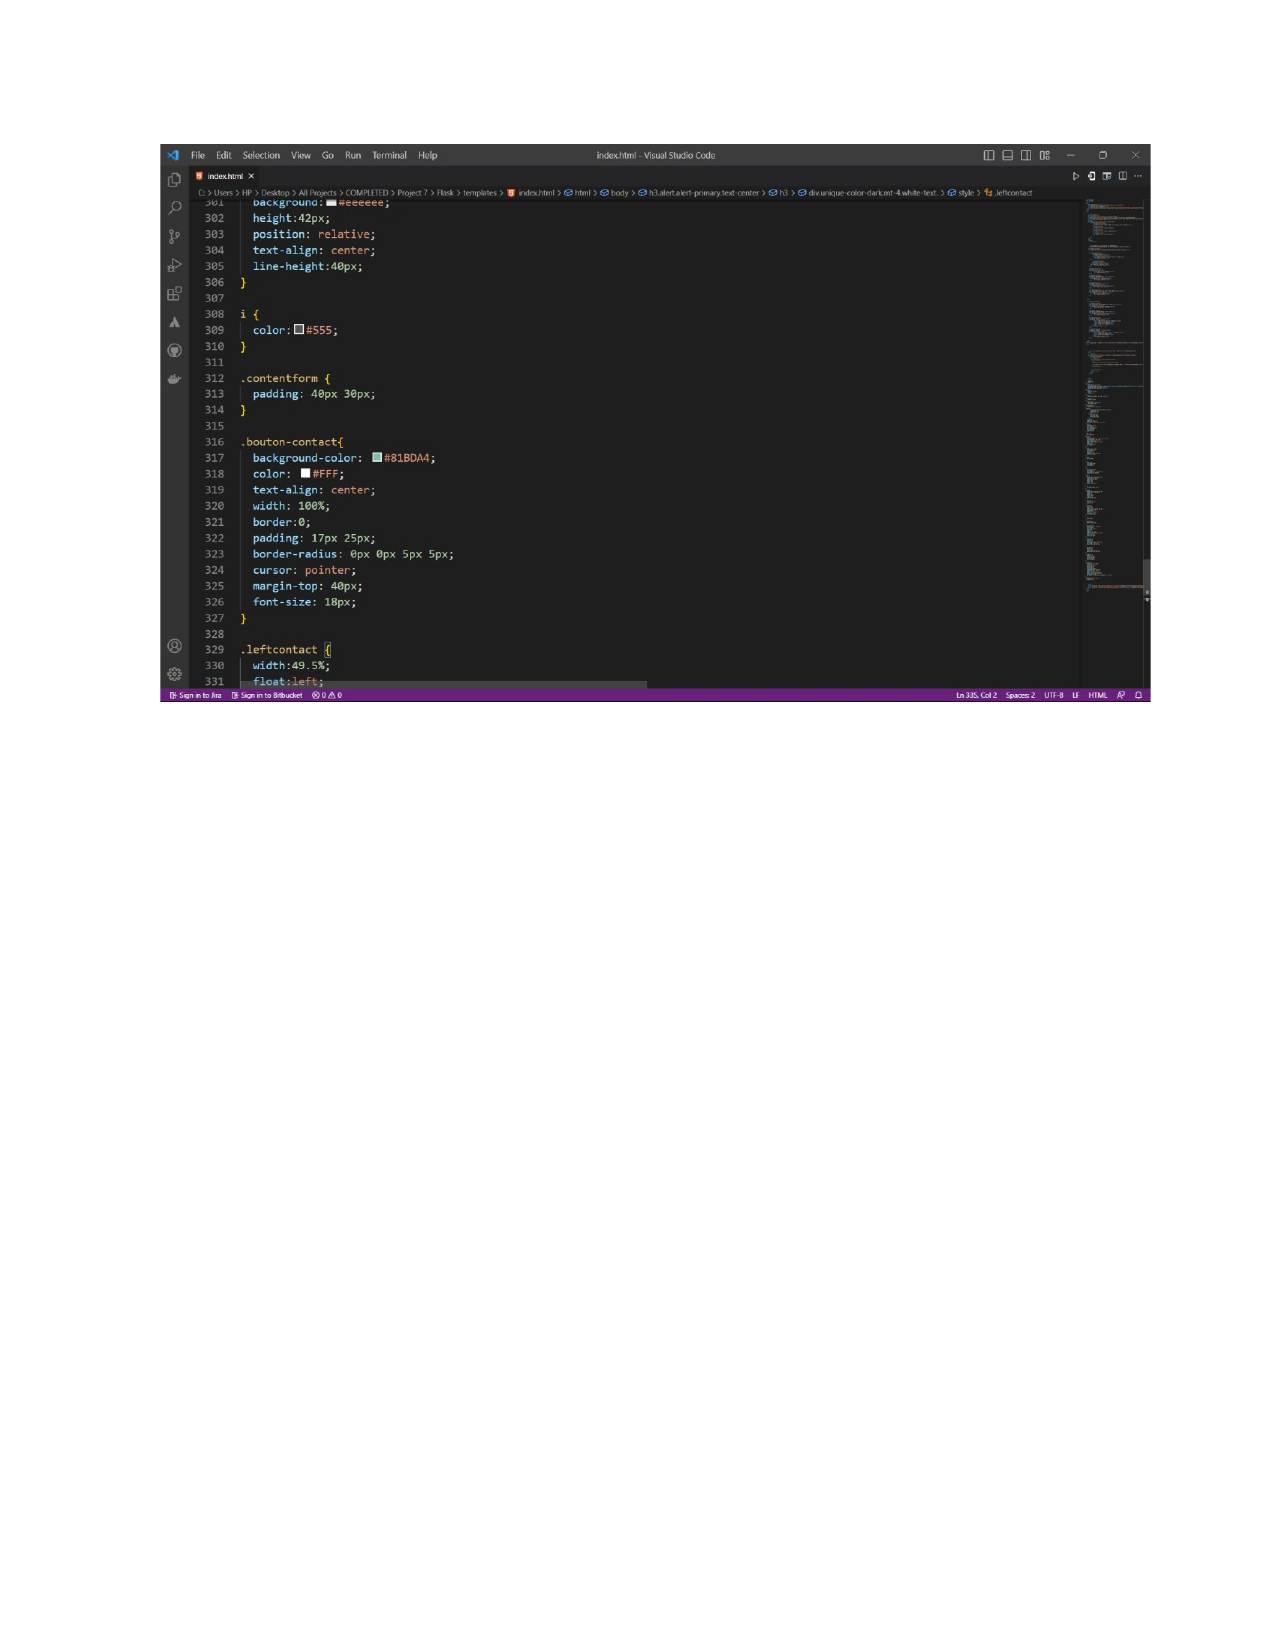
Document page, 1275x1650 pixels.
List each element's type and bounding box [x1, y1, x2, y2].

picture [160, 144, 1151, 702]
